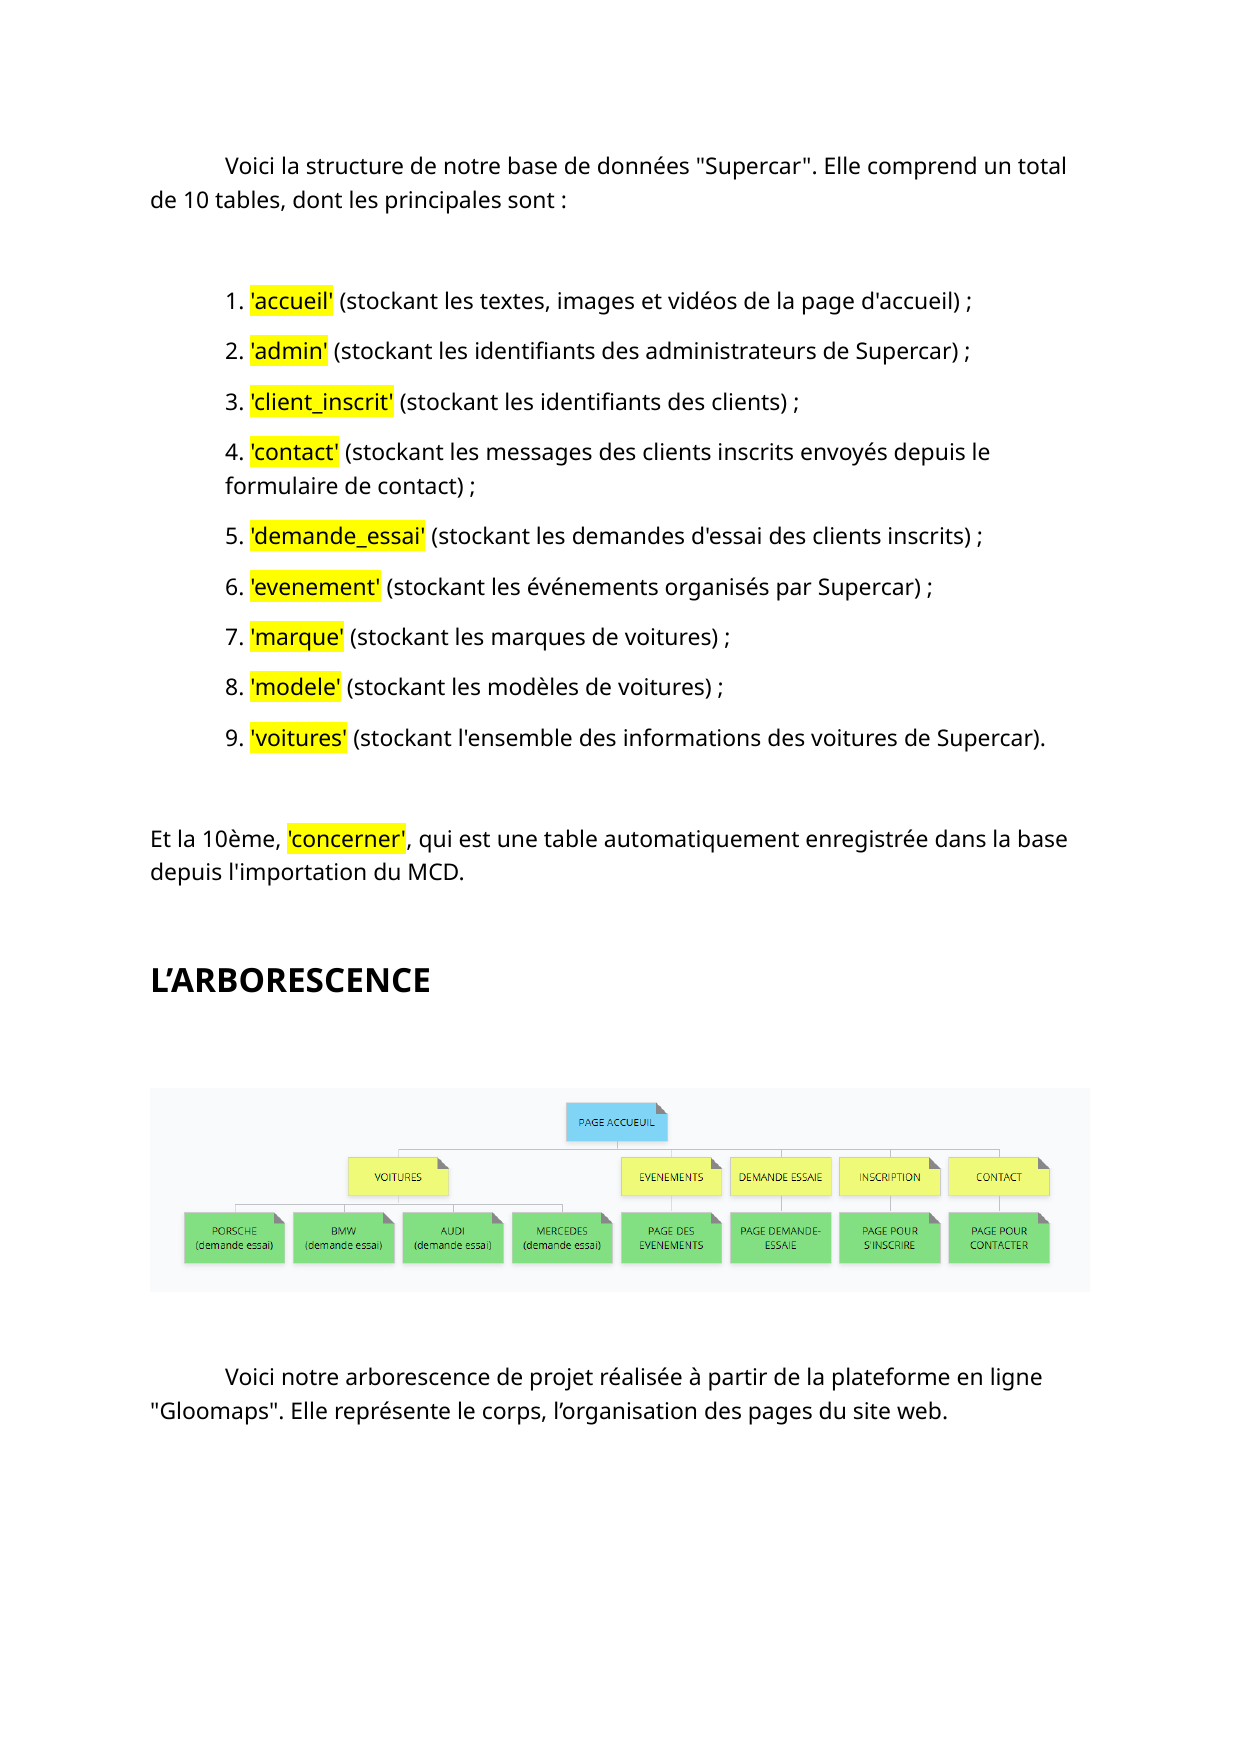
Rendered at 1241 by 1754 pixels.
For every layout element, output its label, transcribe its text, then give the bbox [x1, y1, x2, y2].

text 4. 'contact' (stockant les messages des clients inscrits envoyés depuis le formulaire de contact) ; [225, 436, 1090, 501]
text 8. 'modele' (stockant les modèles de voitures) ; [150, 671, 250, 702]
text 9. 'voitures' (stockant l'ensemble des informations des voitures de Supercar). [347, 722, 1090, 753]
text Voici la structure de notre base de données "Supercar". Elle comprend un total de 10 tables, dont les principales sont : [150, 150, 1090, 215]
text Et la 10ème, 'concerner', qui est une table automatiquement enregistrée dans la base depuis l'importation du MCD. [150, 822, 1090, 887]
text 8. 'modele' (stockant les modèles de voitures) ; [341, 671, 1090, 702]
text Voici notre arborescence de projet réalisée à partir de la plateforme en ligne "Gloomaps". Elle représente le corps, l’organisation des pages du site web. [150, 1361, 1090, 1426]
text 3. 'client_inscrit' (stockant les identifiants des clients) ; [394, 385, 1090, 417]
text 7. 'marque' (stockant les marques de voitures) ; [344, 621, 1090, 652]
text 5. 'demande_essai' (stockant les demandes d'essai des clients inscrits) ; [425, 520, 1090, 551]
picture [150, 1088, 1091, 1292]
text 6. 'evenement' (stockant les événements organisés par Supercar) ; [381, 570, 1090, 602]
text 2. 'admin' (stockant les identifiants des administrateurs de Supercar) ; [328, 335, 1090, 366]
text L’ARBORESCENCE [150, 957, 1090, 1002]
text 7. 'marque' (stockant les marques de voitures) ; [150, 621, 250, 652]
text 1. 'accueil' (stockant les textes, images et vidéos de la page d'accueil) ; [150, 284, 1090, 316]
